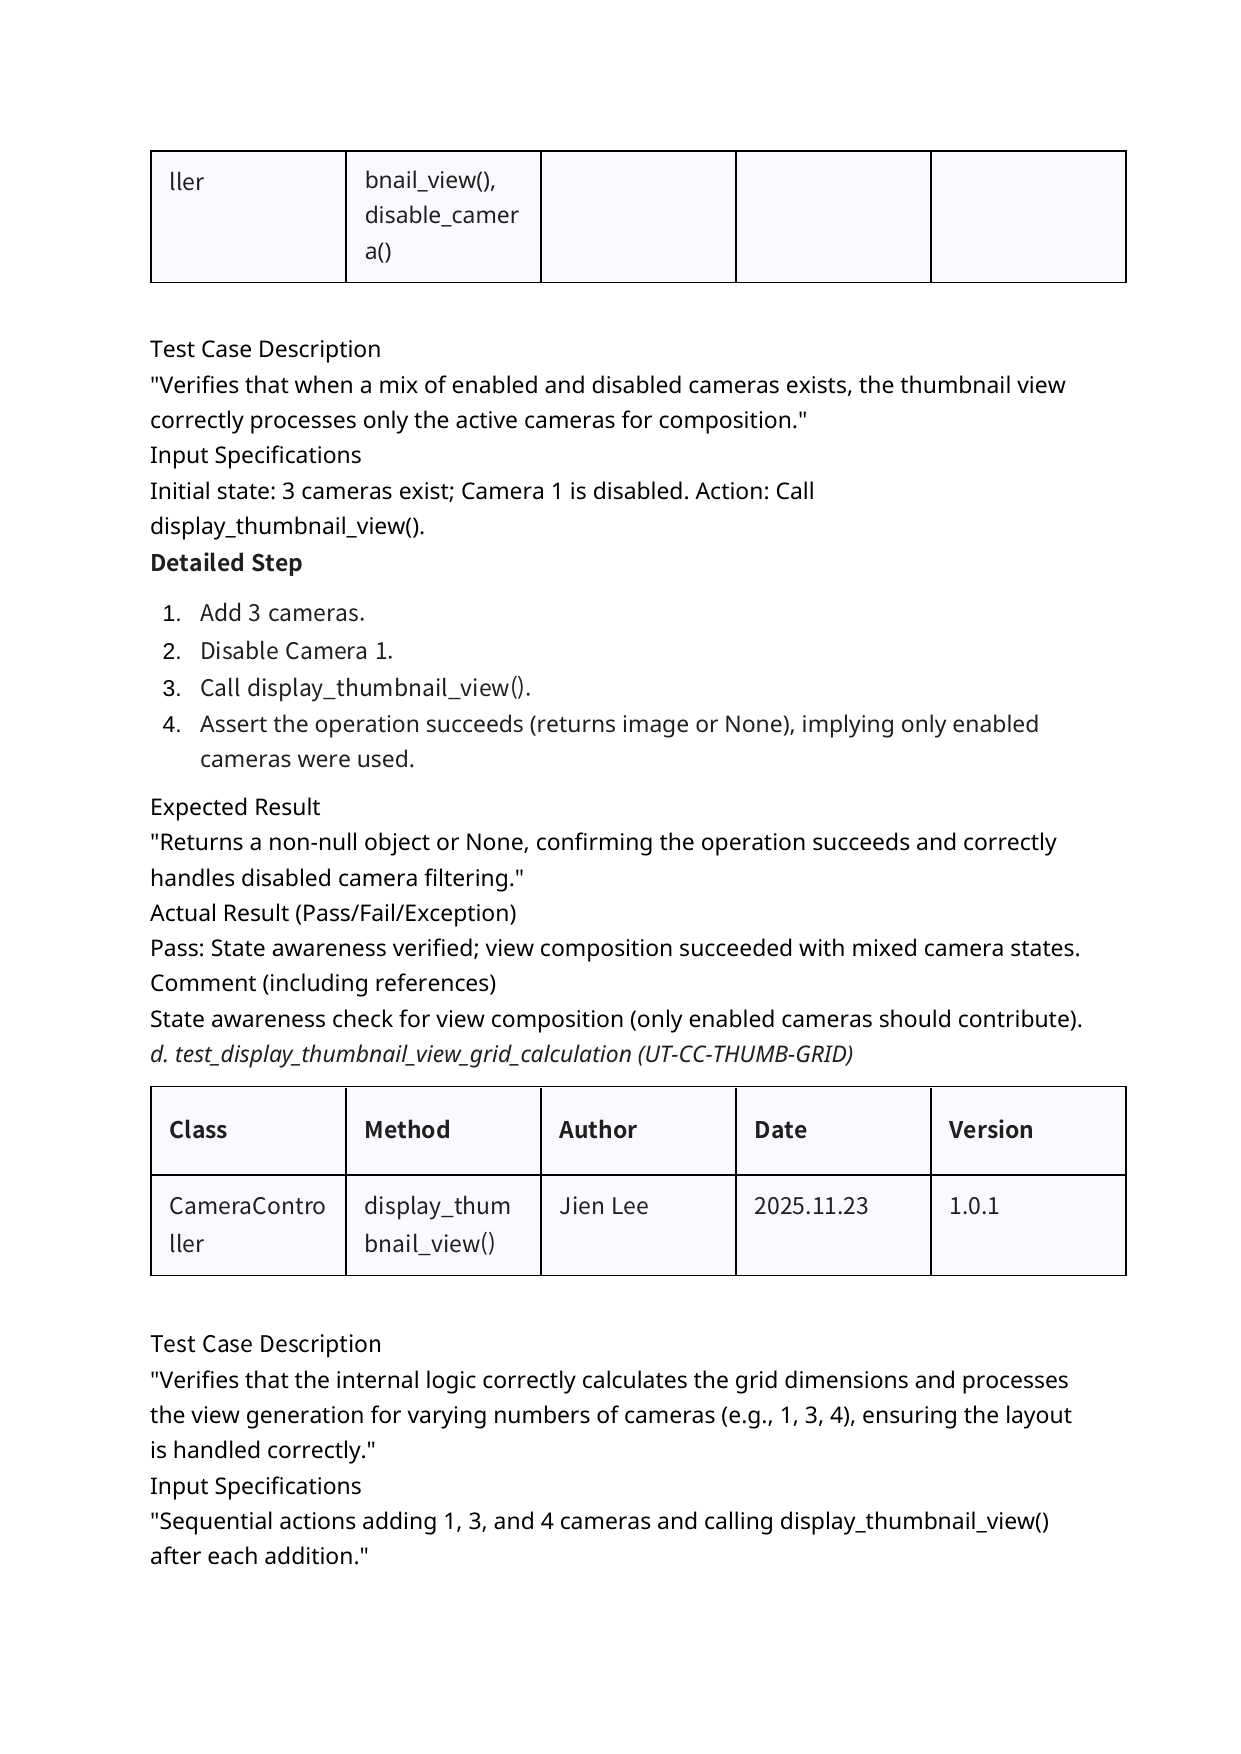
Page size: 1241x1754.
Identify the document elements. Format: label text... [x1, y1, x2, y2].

text State awareness check for view composition (only enabled cameras should contribute). [150, 1003, 1090, 1034]
text Pass: State awareness verified; view composition succeeded with mixed camera states. [150, 932, 1090, 963]
text Comment (including references) [150, 967, 1090, 999]
subtitle d. test_display_thumbnail_view_grid_calculation (UT-CC-THUMB-GRID) [150, 1038, 1090, 1069]
list Add 3 cameras. [162, 595, 1090, 628]
text "Sequential actions adding 1, 3, and 4 cameras and calling display_thumbnail_view() after each addition." [150, 1505, 1090, 1571]
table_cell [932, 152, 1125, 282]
text Test Case Description [150, 1326, 1090, 1359]
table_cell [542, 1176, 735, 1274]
text Expected Result [150, 791, 1090, 822]
text Input Specifications [150, 1469, 1090, 1501]
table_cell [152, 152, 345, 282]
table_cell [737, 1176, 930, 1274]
text "Returns a non-null object or None, confirming the operation succeeds and correctly handles disabled camera filtering." [150, 826, 1090, 893]
text Input Specifications [150, 439, 1090, 471]
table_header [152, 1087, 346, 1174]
list Call display_thumbnail_view(). [162, 670, 1090, 703]
list Disable Camera 1. [162, 633, 1090, 666]
text Detailed Step [150, 545, 1090, 578]
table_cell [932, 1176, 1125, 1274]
text "Verifies that the internal logic correctly calculates the grid dimensions and processes the view generation for varying numbers of cameras (e.g., 1, 3, 4), ensuring the layout is handled correctly." [150, 1364, 1090, 1466]
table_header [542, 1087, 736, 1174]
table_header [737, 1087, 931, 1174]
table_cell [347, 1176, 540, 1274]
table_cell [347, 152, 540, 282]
text Actual Result (Pass/Fail/Exception) [150, 897, 1090, 928]
text Test Case Description [150, 333, 1090, 364]
text "Verifies that when a mix of enabled and disabled cameras exists, the thumbnail view correctly processes only the active cameras for composition." [150, 369, 1090, 435]
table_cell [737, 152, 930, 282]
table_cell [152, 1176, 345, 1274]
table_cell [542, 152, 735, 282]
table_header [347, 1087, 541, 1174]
list Assert the operation succeeds (returns image or None), implying only enabled cameras were used. [162, 708, 1090, 774]
text Initial state: 3 cameras exist; Camera 1 is disabled. Action: Call display_thumbnail_view(). [150, 474, 1090, 541]
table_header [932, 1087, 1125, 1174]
